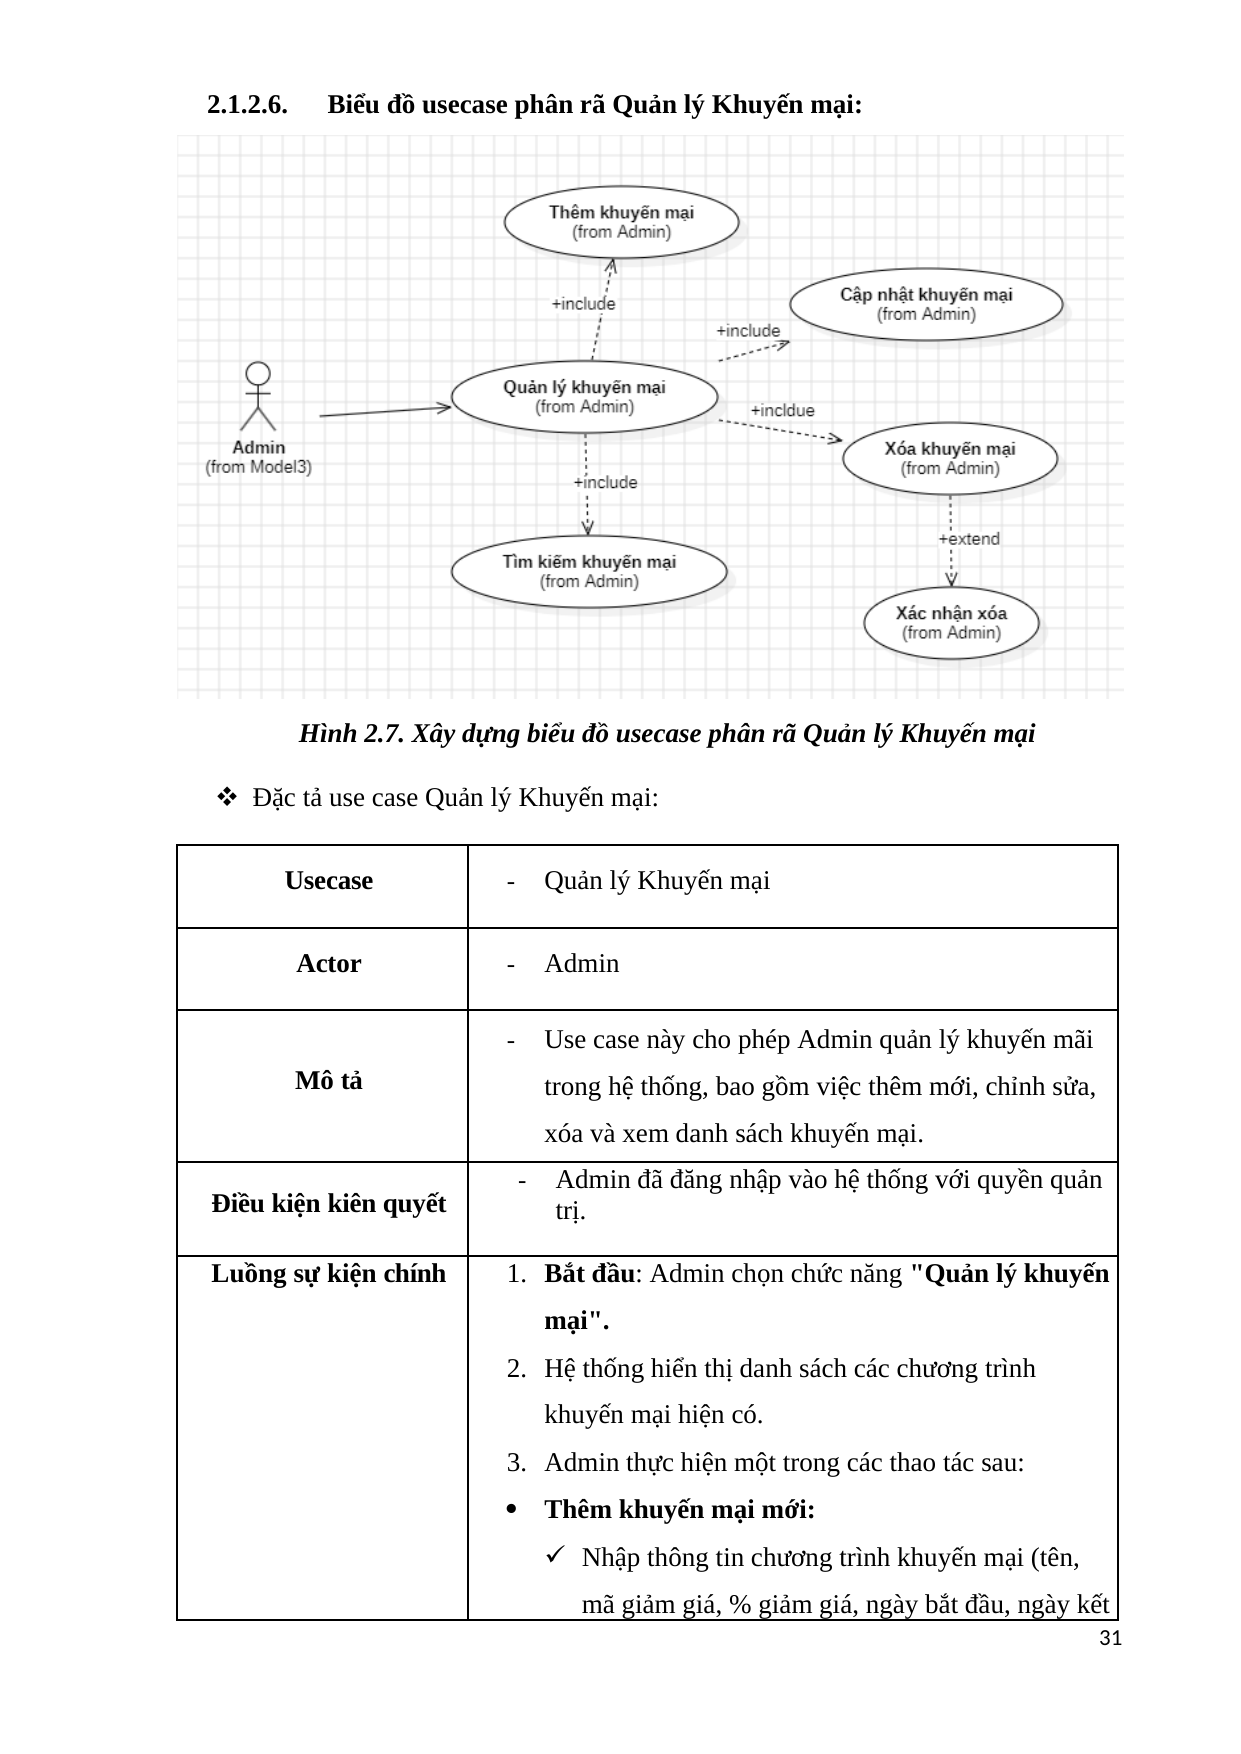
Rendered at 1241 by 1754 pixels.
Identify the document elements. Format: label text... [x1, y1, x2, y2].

table_cell Use case này cho phép Admin quản lý khuyến mãi trong hệ thống, bao gồm việc thêm mới, chỉnh sửa, xóa và xem danh sách khuyến mại. [469, 1011, 1117, 1161]
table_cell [469, 1257, 1117, 1619]
picture [177, 135, 1124, 699]
table_cell Điều kiện kiên quyết [178, 1163, 467, 1254]
table_header Quản lý Khuyến mại [469, 846, 1117, 927]
table_cell Admin đã đăng nhập vào hệ thống với quyền quản trị. [469, 1163, 1117, 1254]
subtitle Biểu đồ usecase phân rã Quản lý Khuyến mại: [207, 89, 1122, 120]
table_header Usecase [178, 846, 467, 927]
table_cell Actor [178, 929, 467, 1009]
table_cell Mô tả [178, 1011, 467, 1161]
table_cell Luồng sự kiện chính [178, 1257, 467, 1619]
text Hình 2.7. Xây dựng biểu đồ usecase phân rã Quản lý Khuyến mại [215, 717, 1122, 748]
list Đặc tả use case Quản lý Khuyến mại: [215, 781, 1122, 812]
table_cell Admin [469, 929, 1117, 1009]
